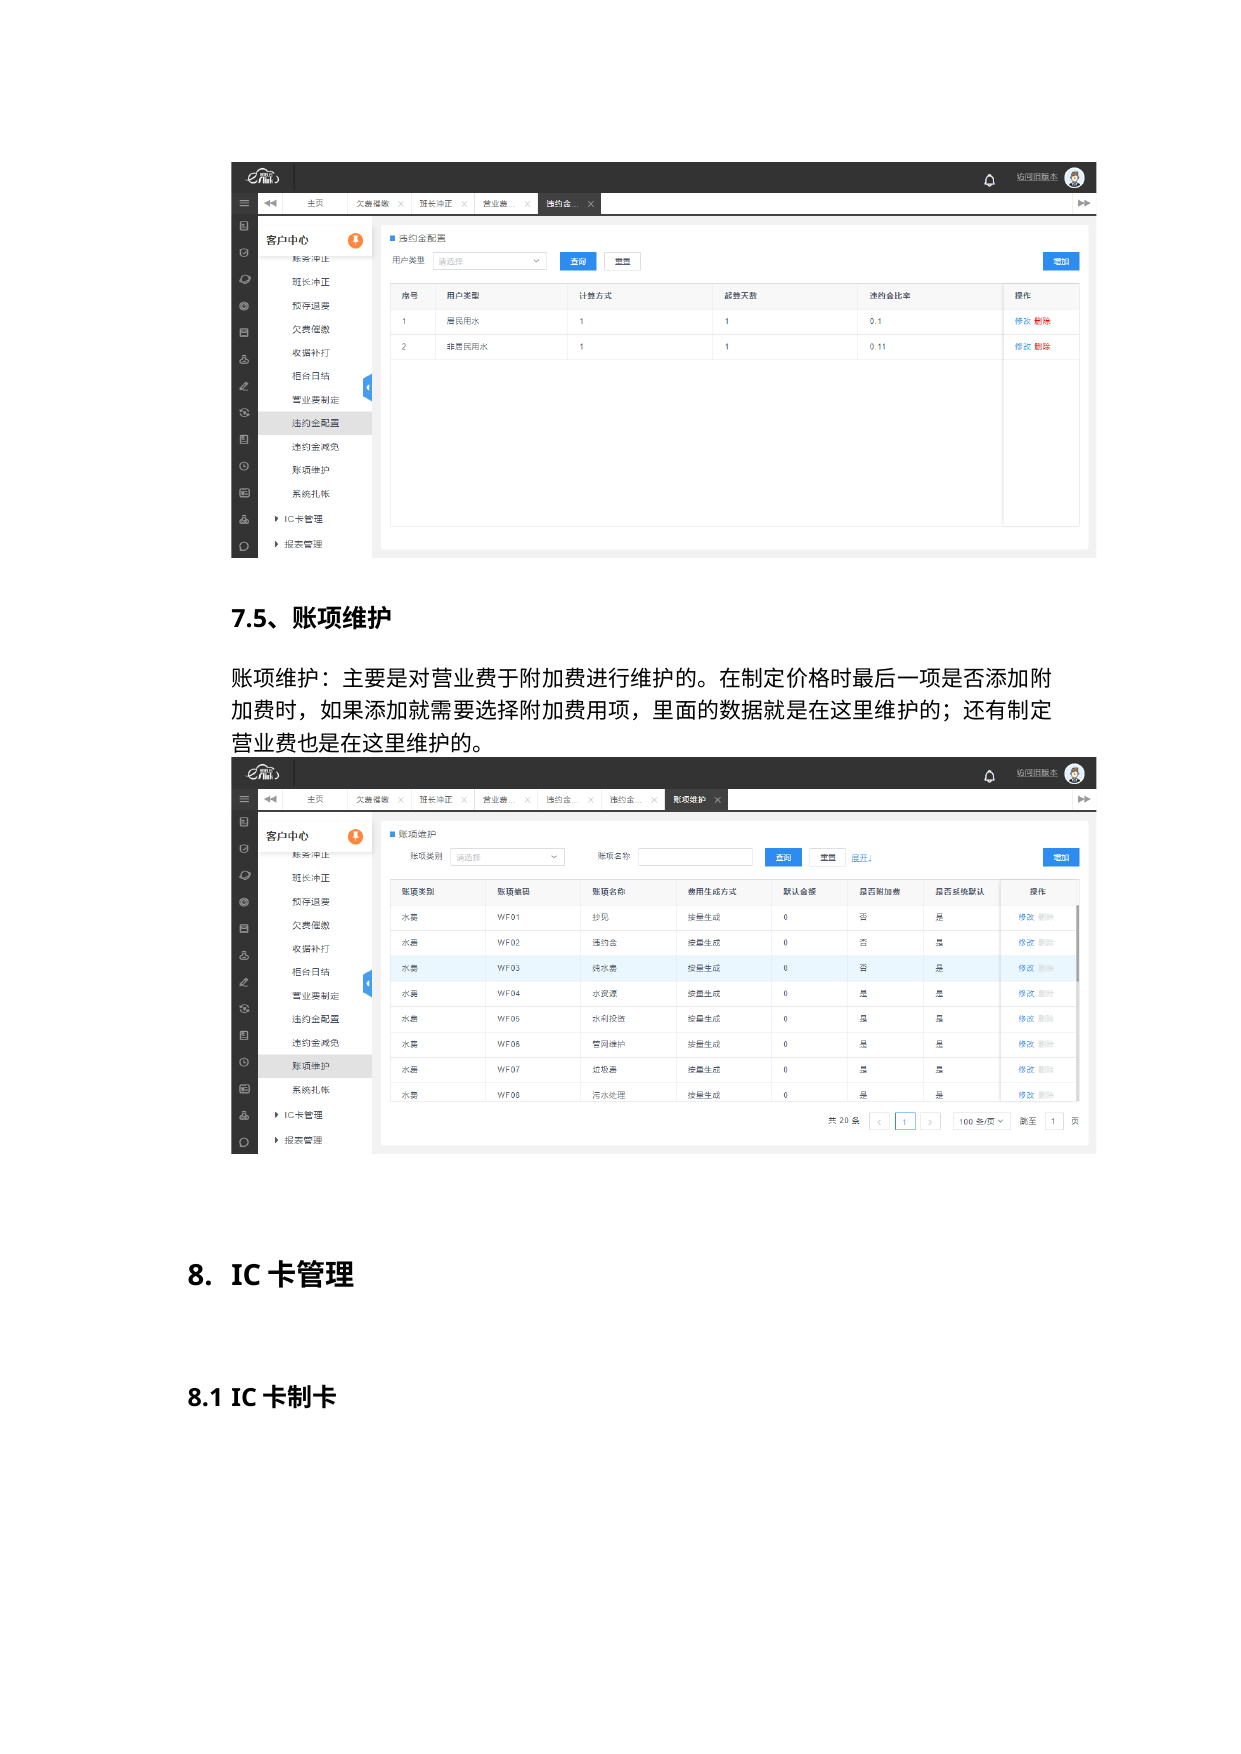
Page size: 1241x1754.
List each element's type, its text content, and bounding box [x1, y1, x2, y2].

text 8.1 IC卡制卡 [187, 1363, 1053, 1428]
picture [231, 162, 1097, 558]
list 账项维护：主要是对营业费于附加费进行维护的。在制定价格时最后一项是否添加附加费时，如果添加就需要选择附加费用项，里面的数据就是在这里维护的；还有制定营业费也是在这里维护的。 [231, 660, 1053, 757]
picture [231, 757, 1097, 1154]
subtitle IC卡管理 [187, 1240, 1053, 1305]
list 7.5、账项维护 [231, 584, 1053, 649]
